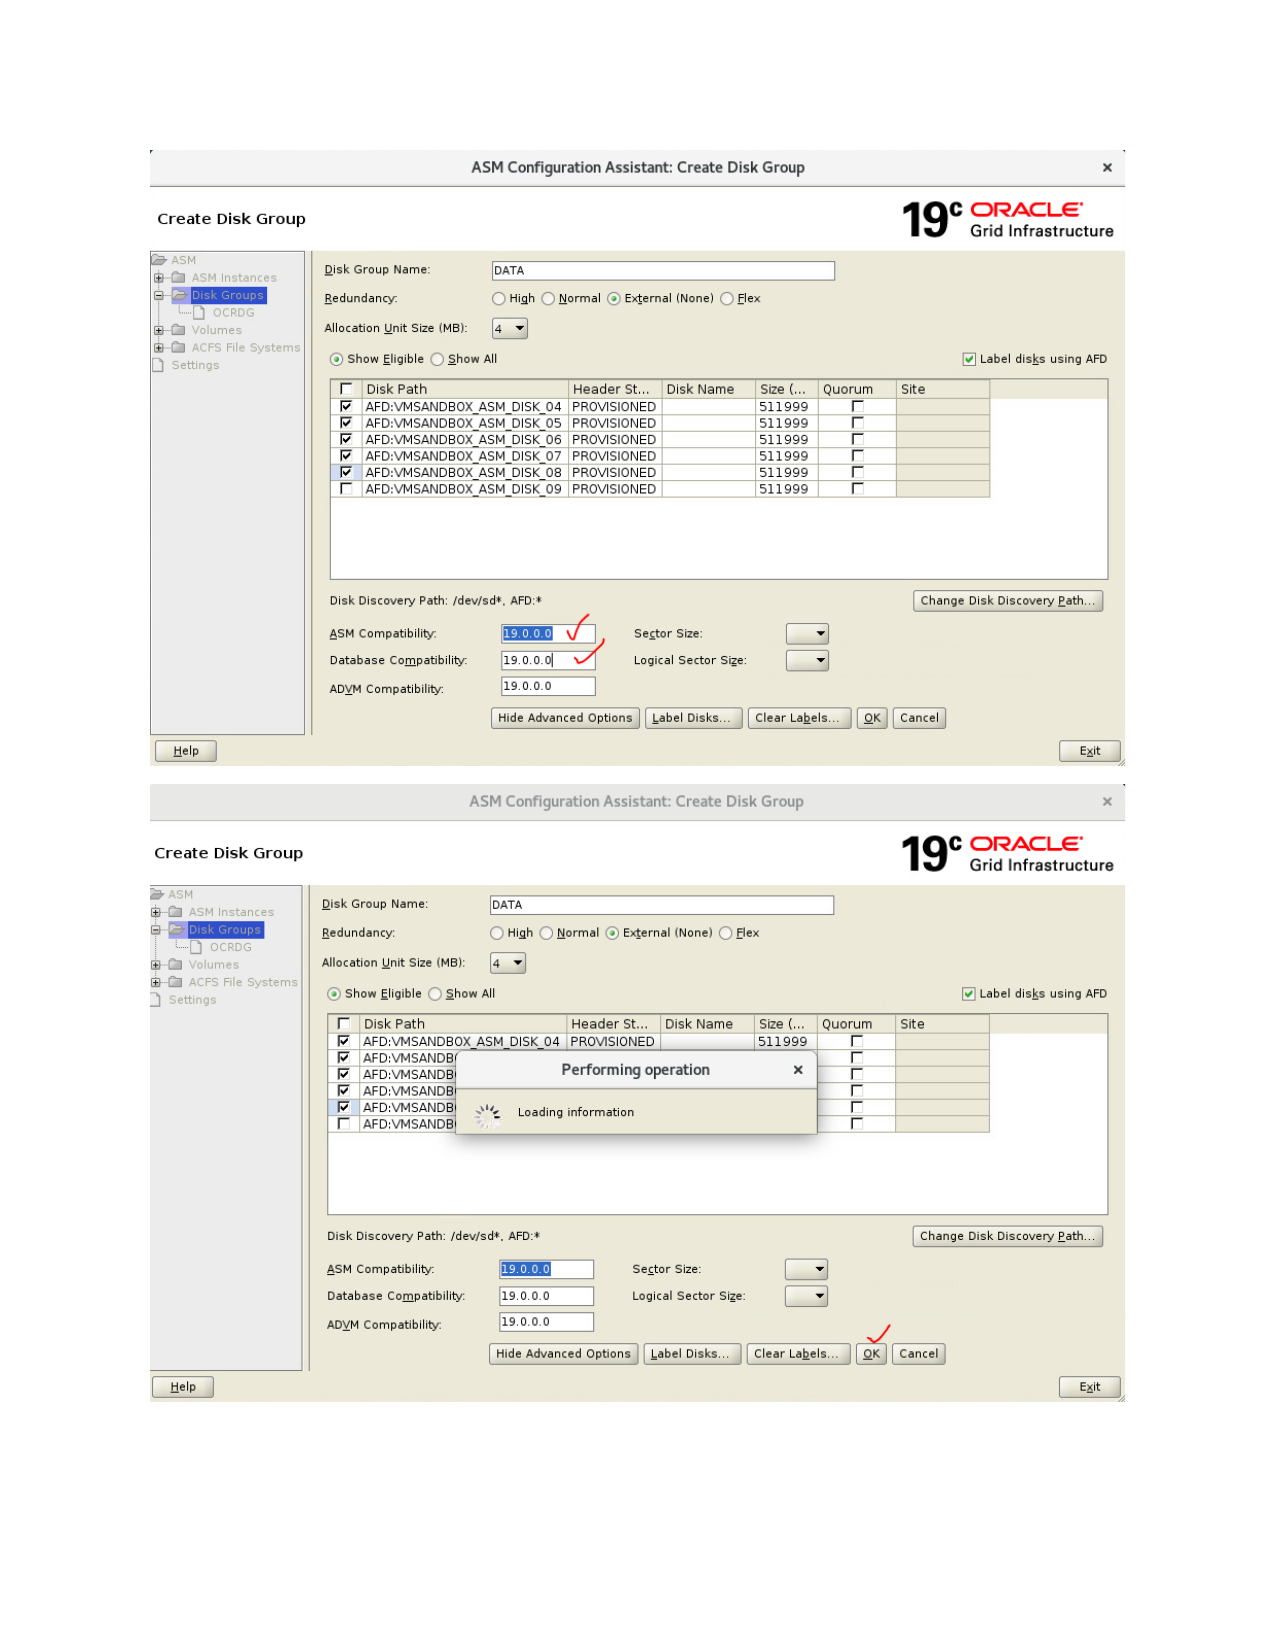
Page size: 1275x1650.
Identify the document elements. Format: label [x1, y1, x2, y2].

picture [150, 784, 1125, 1402]
picture [150, 150, 1125, 766]
